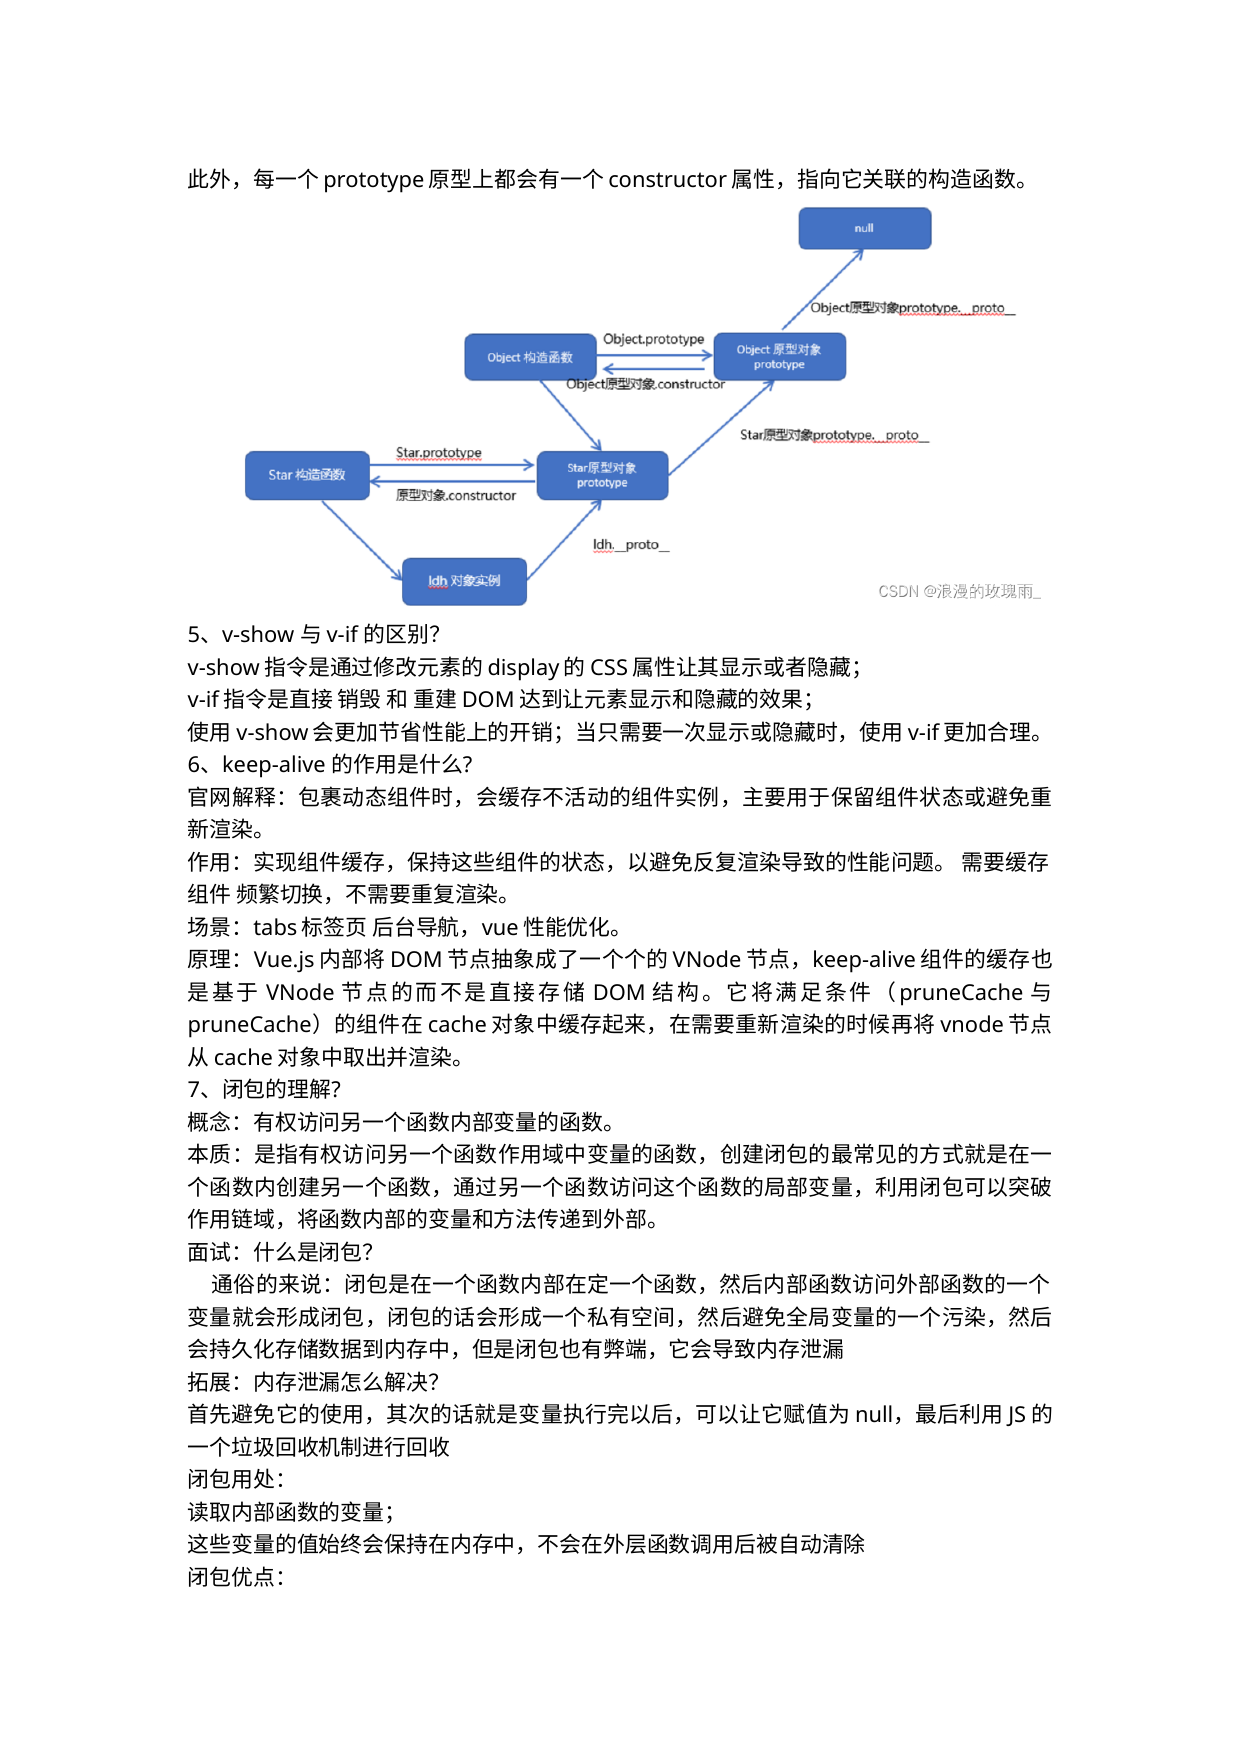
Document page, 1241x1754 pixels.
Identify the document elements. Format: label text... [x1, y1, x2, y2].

text v-if指令是直接 销毁 和 重建 DOM达到让元素显示和隐藏的效果； [187, 682, 1053, 714]
text 这些变量的值始终会保持在内存中，不会在外层函数调用后被自动清除 [187, 1527, 1053, 1559]
text 5、v-show 与 v-if 的区别？ [187, 617, 1053, 649]
text 首先避免它的使用，其次的话就是变量执行完以后，可以让它赋值为null，最后利用JS的一个垃圾回收机制进行回收 [187, 1397, 1053, 1462]
text 作用：实现组件缓存，保持这些组件的状态，以避免反复渲染导致的性能问题。 需要缓存组件 频繁切换，不需要重复渲染。 [187, 844, 1053, 909]
picture [187, 194, 1053, 606]
text 通俗的来说：闭包是在一个函数内部在定一个函数，然后内部函数访问外部函数的一个变量就会形成闭包，闭包的话会形成一个私有空间，然后避免全局变量的一个污染，然后会持久化存储数据到内存中，但是闭包也有弊端，它会导致内存泄漏 [187, 1267, 1053, 1364]
text 概念：有权访问另一个函数内部变量的函数。 [187, 1104, 1053, 1137]
text 原理：Vue.js内部将DOM节点抽象成了一个个的VNode节点，keep-alive组件的缓存也是基于VNode节点的而不是直接存储DOM结构。它将满足条件（pruneCache与pruneCache）的组件在cache对象中缓存起来，在需要重新渲染的时候再将vnode节点从cache对象中取出并渲染。 [187, 942, 1053, 1072]
text 面试：什么是闭包？ [187, 1234, 1053, 1267]
text 此外，每一个prototype原型上都会有一个constructor属性，指向它关联的构造函数。 [187, 162, 1053, 194]
text 7、闭包的理解? [187, 1072, 1053, 1104]
text 场景：tabs标签页 后台导航，vue性能优化。 [187, 909, 1053, 942]
text 闭包优点： [187, 1559, 1053, 1592]
text 闭包用处： [187, 1462, 1053, 1494]
text 拓展：内存泄漏怎么解决？ [187, 1364, 1053, 1397]
text 官网解释：包裹动态组件时，会缓存不活动的组件实例，主要用于保留组件状态或避免重新渲染。 [187, 779, 1053, 844]
text 使用 v-show会更加节省性能上的开销；当只需要一次显示或隐藏时，使用v-if更加合理。 [187, 714, 1053, 747]
text v-show指令是通过修改元素的display的CSS属性让其显示或者隐藏； [187, 649, 1053, 682]
text 本质：是指有权访问另一个函数作用域中变量的函数，创建闭包的最常见的方式就是在一个函数内创建另一个函数，通过另一个函数访问这个函数的局部变量，利用闭包可以突破作用链域，将函数内部的变量和方法传递到外部。 [187, 1137, 1053, 1234]
text 读取内部函数的变量； [187, 1494, 1053, 1527]
text 6、keep-alive 的作用是什么? [187, 747, 1053, 779]
